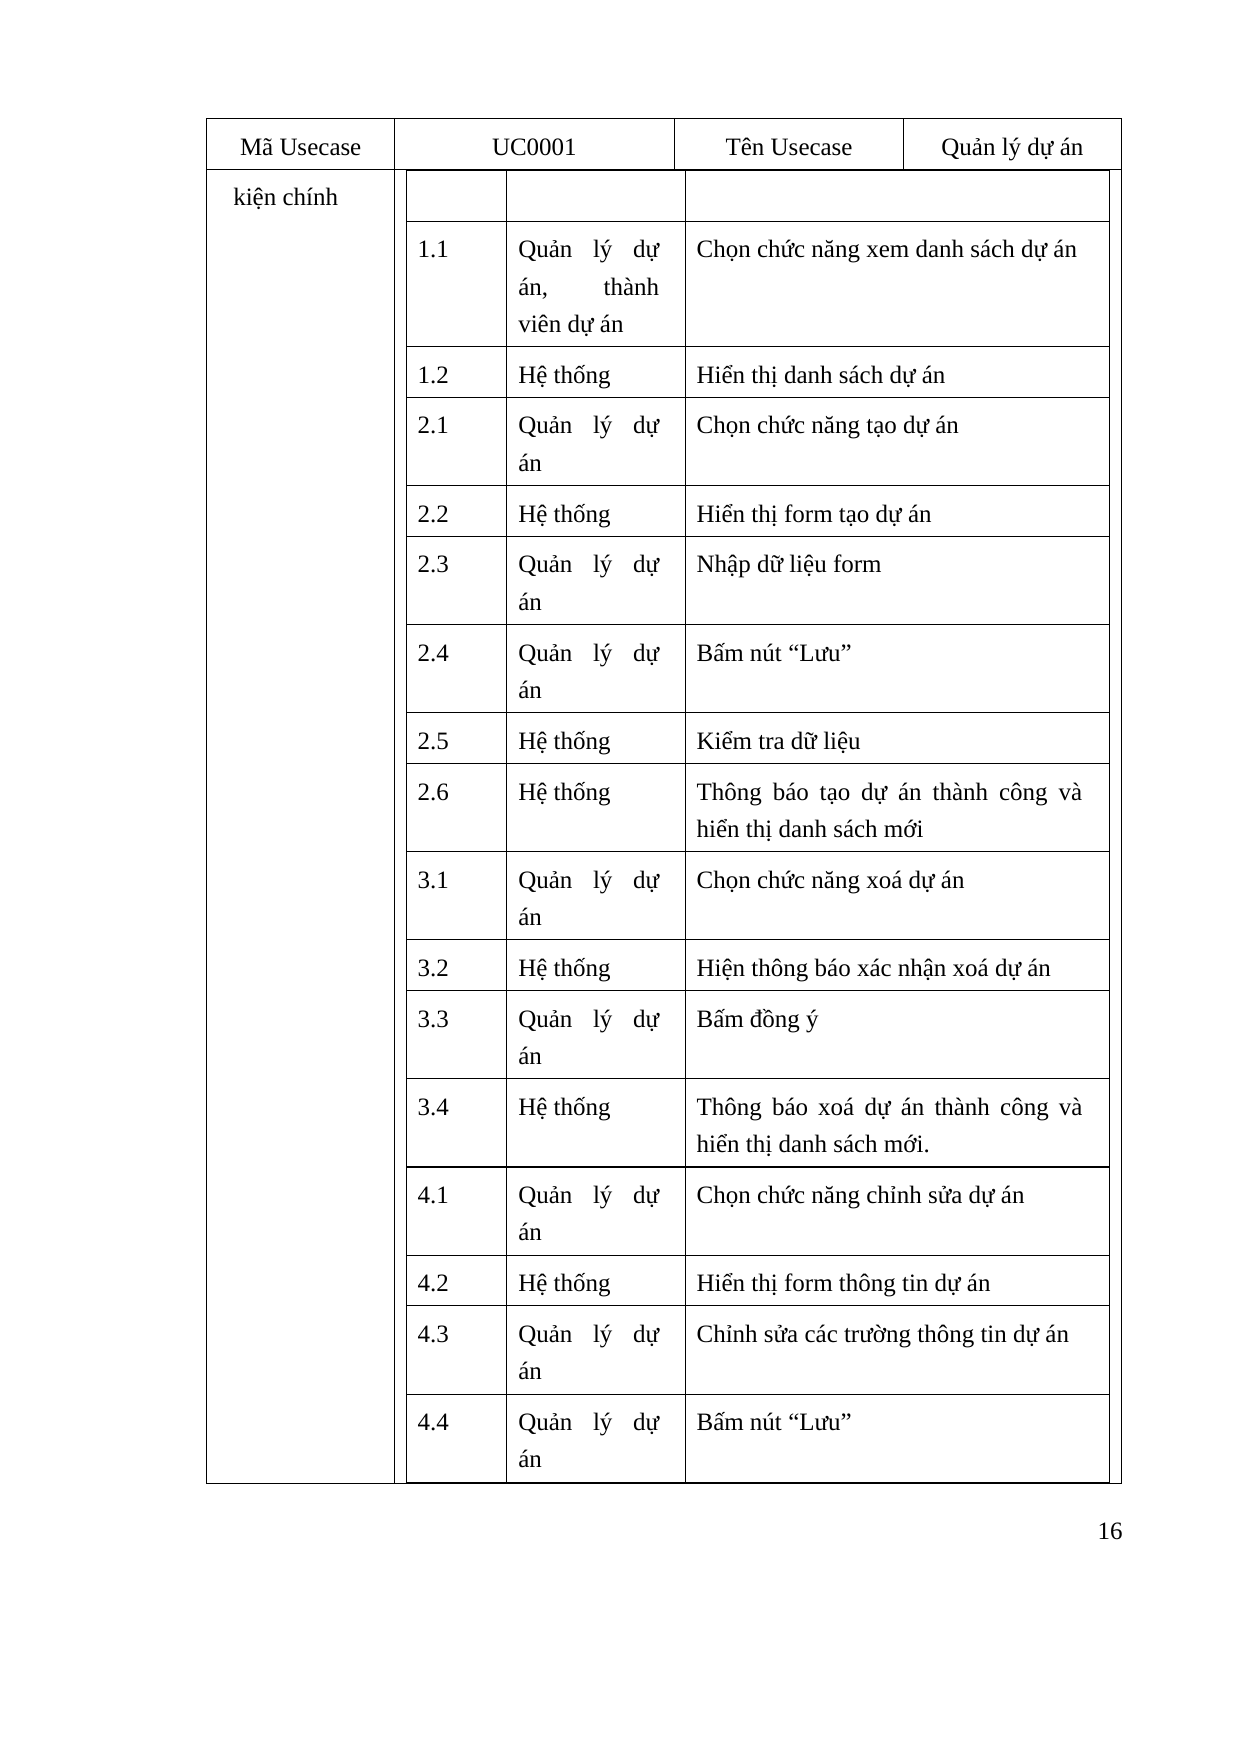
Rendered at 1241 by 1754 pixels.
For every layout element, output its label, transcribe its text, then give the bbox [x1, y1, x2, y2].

table_header Mã Usecase [207, 119, 394, 169]
table_header Tên Usecase [675, 119, 903, 169]
table_cell Luồng sự kiện chính [207, 170, 394, 1483]
table_header Quản lý dự án [904, 119, 1121, 169]
table_header UC0001 [395, 119, 674, 169]
table_cell [395, 170, 406, 1483]
table_cell [1110, 170, 1121, 1483]
